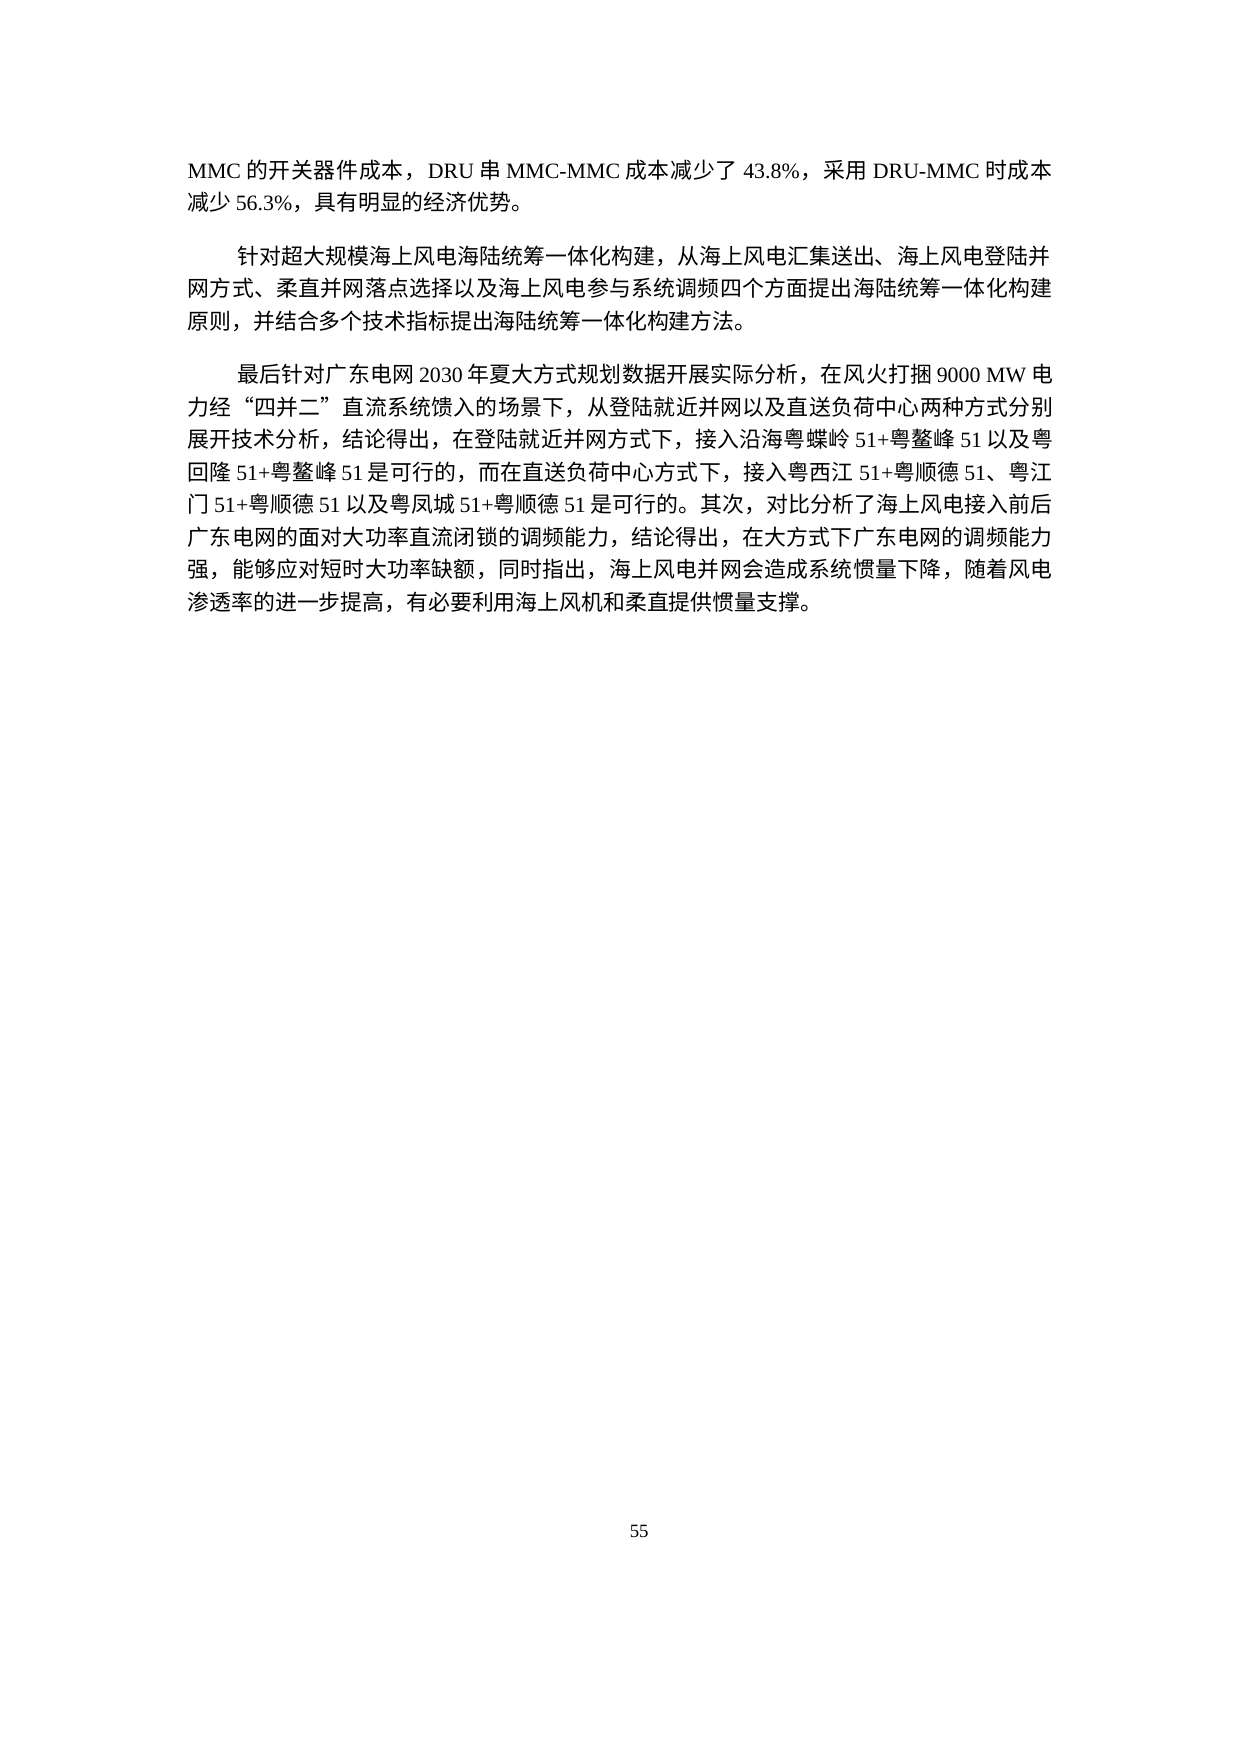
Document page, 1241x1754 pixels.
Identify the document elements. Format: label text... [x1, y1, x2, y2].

text 最后针对广东电网2030年夏大方式规划数据开展实际分析，在风火打捆9000 MW电力经“四并二”直流系统馈入的场景下，从登陆就近并网以及直送负荷中心两种方式分别展开技术分析，结论得出，在登陆就近并网方式下，接入沿海粤蝶岭51+粤鳌峰51以及粤回隆51+粤鳌峰51是可行的，而在直送负荷中心方式下，接入粤西江51+粤顺德51、粤江门51+粤顺德51以及粤凤城51+粤顺德51是可行的。其次，对比分析了海上风电接入前后广东电网的面对大功率直流闭锁的调频能力，结论得出，在大方式下广东电网的调频能力强，能够应对短时大功率缺额，同时指出，海上风电并网会造成系统惯量下降，随着风电渗透率的进一步提高，有必要利用海上风机和柔直提供惯量支撑。 [187, 357, 1053, 617]
text 针对超大规模海上风电海陆统筹一体化构建，从海上风电汇集送出、海上风电登陆并网方式、柔直并网落点选择以及海上风电参与系统调频四个方面提出海陆统筹一体化构建原则，并结合多个技术指标提出海陆统筹一体化构建方法。 [187, 238, 1053, 336]
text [187, 152, 1053, 217]
